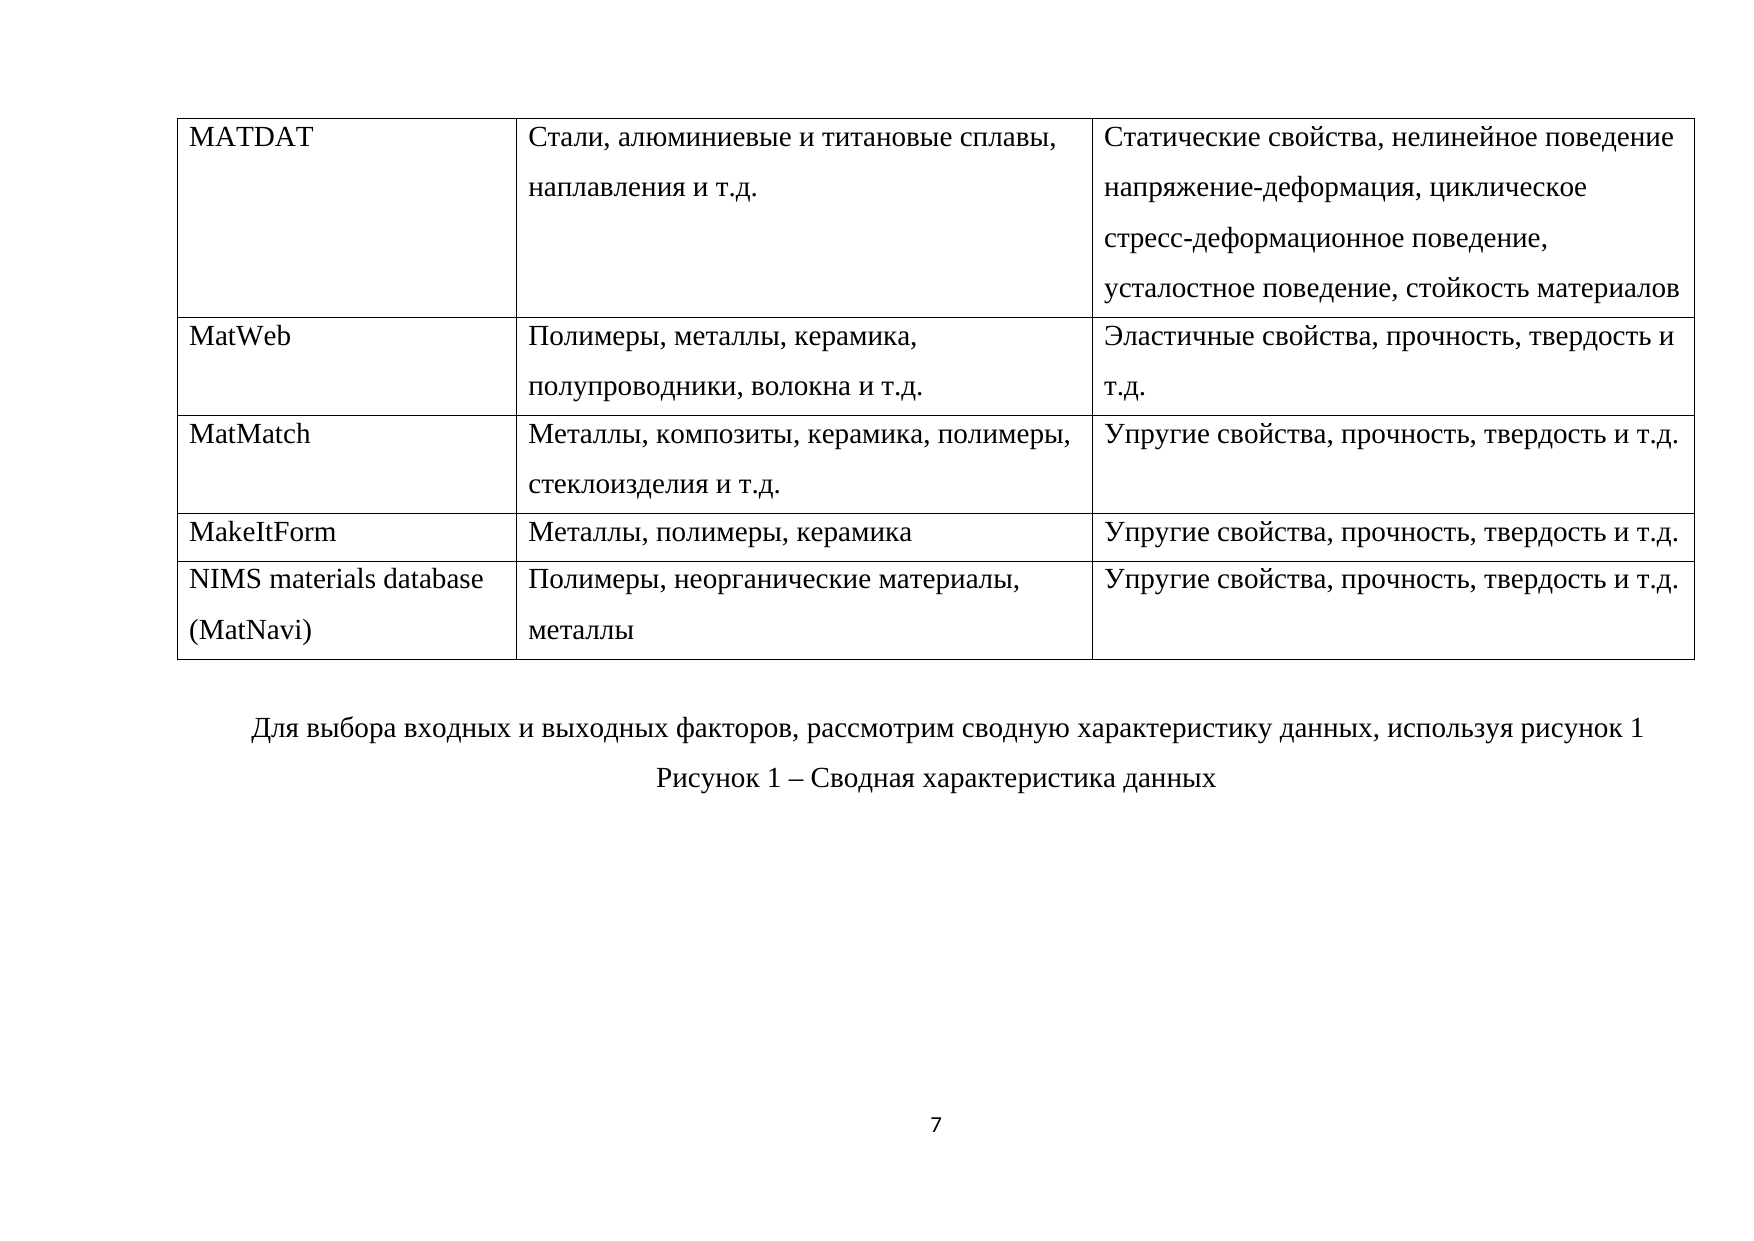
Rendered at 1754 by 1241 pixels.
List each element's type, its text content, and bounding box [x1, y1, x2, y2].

table_cell MATDAT [178, 119, 516, 317]
table_cell Металлы, полимеры, керамика [517, 514, 1092, 561]
table_cell Полимеры, металлы, керамика, полупроводники, волокна и т.д. [517, 318, 1092, 415]
table_cell Металлы, композиты, керамика, полимеры, стеклоизделия и т.д. [517, 416, 1092, 513]
table_cell MatWeb [178, 318, 516, 415]
table_cell Упругие свойства, прочность, твердость и т.д. [1093, 416, 1694, 513]
table_cell MakeItForm [178, 514, 516, 561]
table_cell Стали, алюминиевые и титановые сплавы, наплавления и т.д. [517, 119, 1092, 317]
table_cell MatMatch [178, 416, 516, 513]
table_cell Эластичные свойства, прочность, твердость и т.д. [1093, 318, 1694, 415]
text Рисунок 1 – Сводная характеристика данных [177, 760, 1695, 794]
table_cell Полимеры, неорганические материалы, металлы [517, 562, 1092, 658]
table_cell Упругие свойства, прочность, твердость и т.д. [1093, 514, 1694, 561]
text Для выбора входных и выходных факторов, рассмотрим сводную характеристику данных, используя рисунок 1 [177, 710, 1695, 743]
table_cell Упругие свойства, прочность, твердость и т.д. [1093, 562, 1694, 658]
table_cell Статические свойства, нелинейное поведение напряжение-деформация, циклическое стресс-деформационное поведение, усталостное поведение, стойкость материалов [1093, 119, 1694, 317]
table_cell NIMS materials database (MatNavi) [178, 562, 516, 658]
